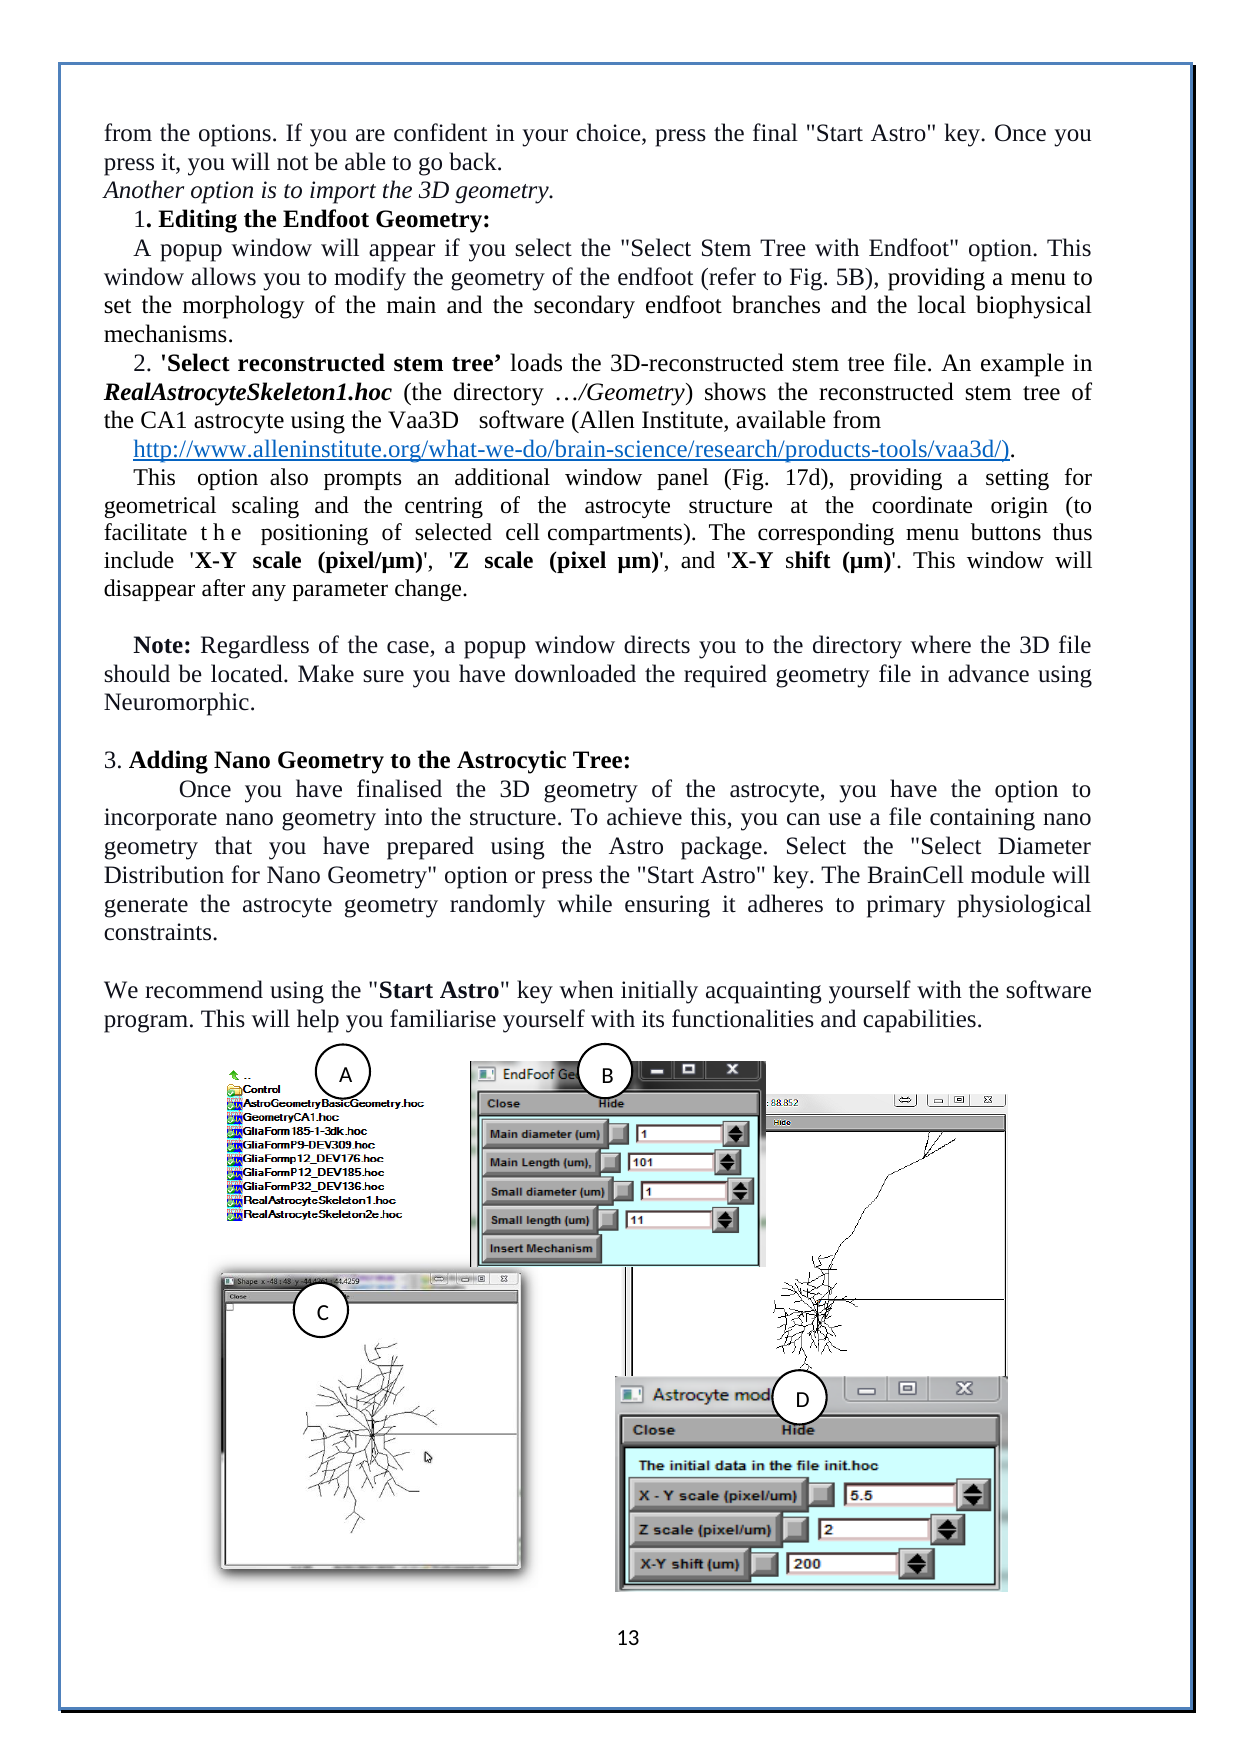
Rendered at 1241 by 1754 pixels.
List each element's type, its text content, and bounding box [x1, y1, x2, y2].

text A popup window will appear if you select the "Select Stem Tree with Endfoot" option. This window allows you to modify the geometry of the endfoot (refer to Fig. 5B), providing a menu to set the morphology of the main and the secondary endfoot branches and the local biophysical mechanisms. [103, 233, 1093, 348]
text 2. 'Select reconstructed stem tree’ loads the 3D-reconstructed stem tree file. An example in RealAstrocyteSkeleton1.hoc (the directory …/Geometry) shows the reconstructed stem tree of the CA1 astrocyte using the Vaa3D software (Allen Institute, available from [103, 348, 1093, 434]
text 3. Adding Nano Geometry to the Astrocytic Tree: [103, 745, 1093, 774]
text We recommend using the "Start Astro" key when initially acquainting yourself with the software program. This will help you familiarise yourself with its functionalities and capabilities. [103, 975, 1093, 1032]
text http://www.alleninstitute.org/what-we-do/brain-science/research/products-tools/vaa3d/). [103, 434, 1093, 463]
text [103, 118, 1093, 176]
text 1. Editing the Endfoot Geometry: [103, 204, 1093, 233]
picture [225, 1070, 454, 1233]
text This option also prompts an additional window panel (Fig. 17d), providing a setting for geometrical scaling and the centring of the astrocyte structure at the coordinate origin (to facilitate the positioning of selected cell compartments). The corresponding menu buttons thus include 'X-Y scale (pixel/μm)', 'Z scale (pixel μm)', and 'X-Y shift (μm)'. This window will disappear after any parameter change. [103, 463, 1093, 601]
picture [201, 1061, 1008, 1592]
text Once you have finalised the 3D geometry of the astrocyte, you have the option to incorporate nano geometry into the structure. To achieve this, you can use a file containing nano geometry that you have prepared using the Astro package. Select the "Select Diameter Distribution for Nano Geometry" option or press the "Start Astro" key. The BrainCell module will generate the astrocyte geometry randomly while ensuring it adheres to primary physiological constraints. [103, 774, 1093, 946]
text Another option is to import the 3D geometry. [103, 176, 1093, 204]
text Note: Regardless of the case, a popup window directs you to the directory where the 3D file should be located. Make sure you have downloaded the required geometry file in advance using Neuromorphic. [103, 630, 1093, 716]
